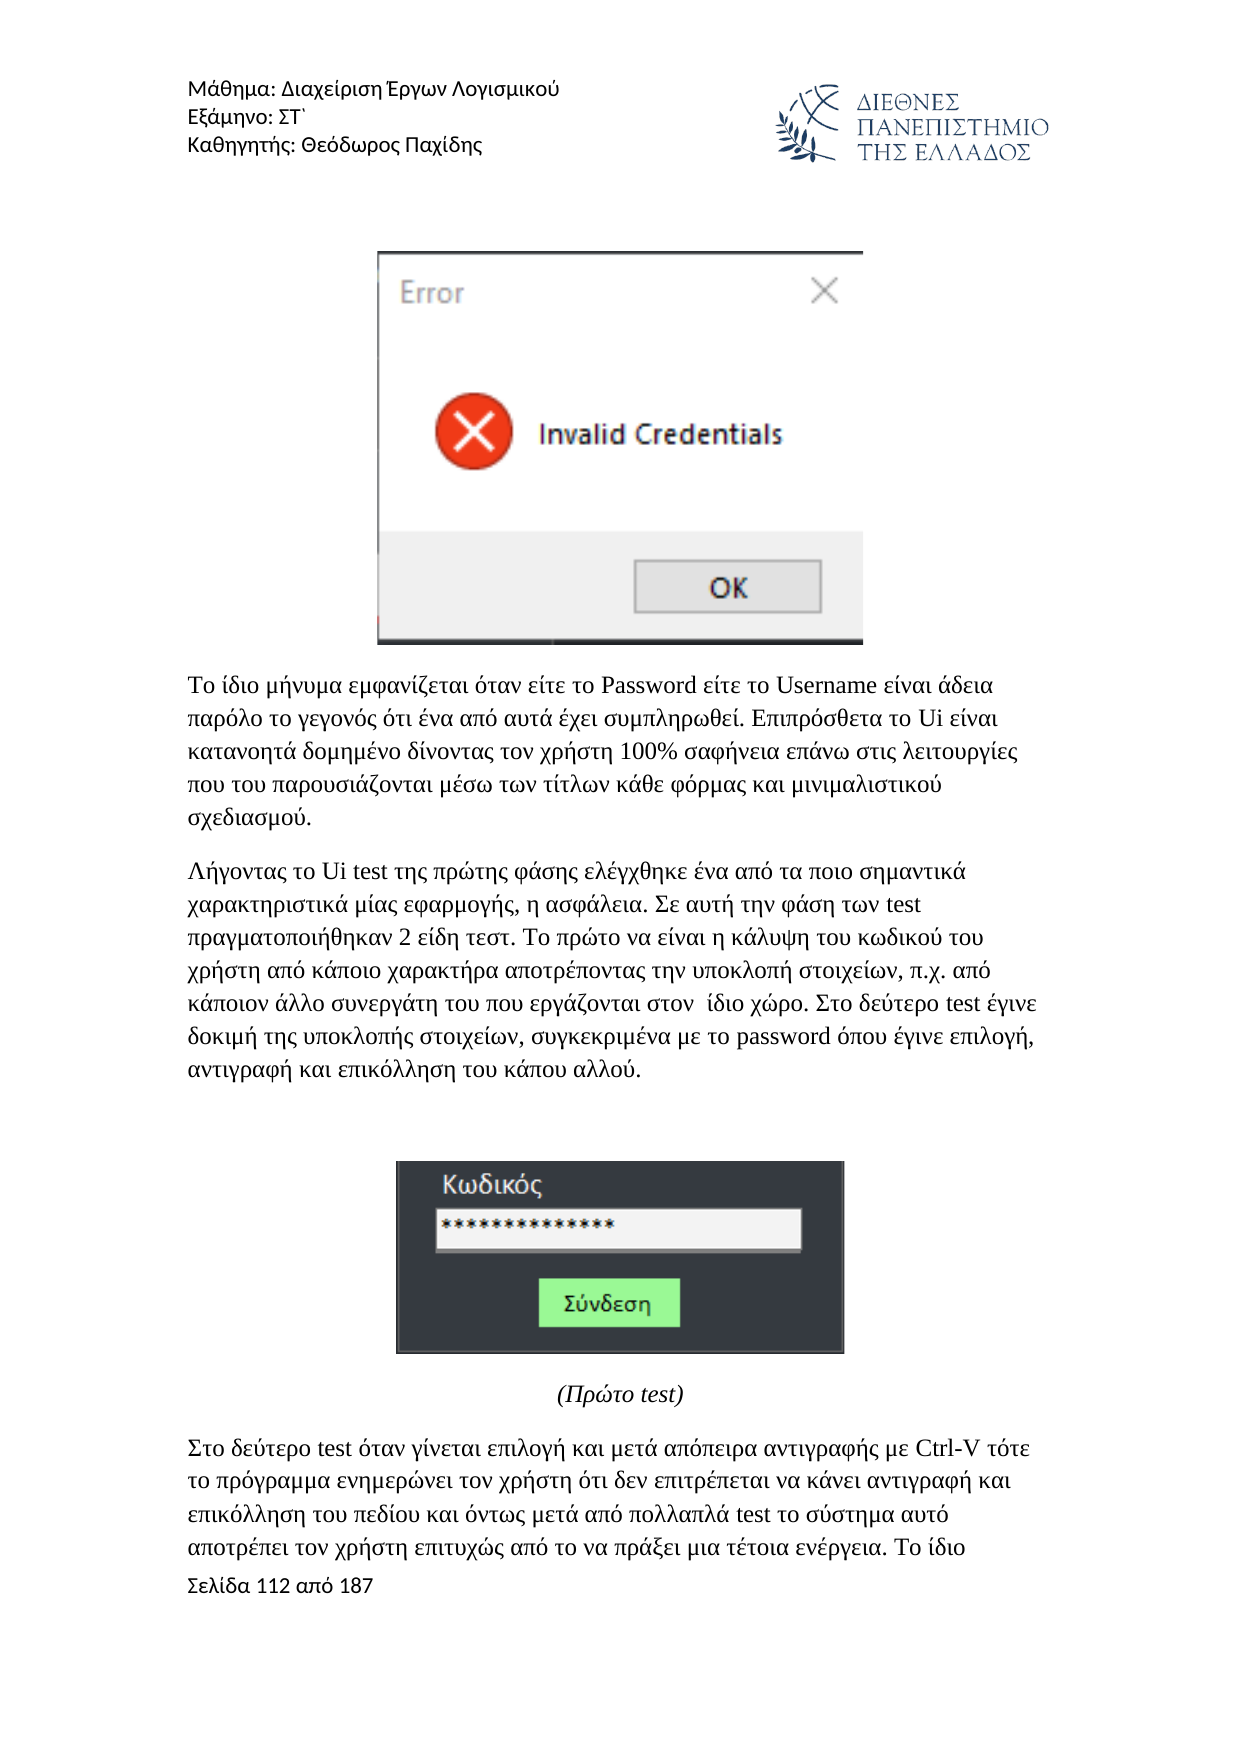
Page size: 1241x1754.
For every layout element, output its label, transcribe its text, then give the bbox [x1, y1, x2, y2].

text (Πρώτο test) [187, 1379, 1053, 1407]
text Το ίδιο μήνυμα εμφανίζεται όταν είτε το Password είτε το Username είναι άδεια παρόλο το γεγονός ότι ένα από αυτά έχει συμπληρωθεί. Επιπρόσθετα το Ui είναι κατανοητά δομημένο δίνοντας τον χρήστη 100% σαφήνεια επάνω στις λειτουργίες που του παρουσιάζονται μέσω των τίτλων κάθε φόρμας και μινιμαλιστικού σχεδιασμού. [187, 670, 1053, 831]
picture [396, 1161, 845, 1354]
picture [752, 73, 1073, 174]
text Λήγοντας το Ui test της πρώτης φάσης ελέγχθηκε ένα από τα ποιο σημαντικά χαρακτηριστικά μίας εφαρμογής, η ασφάλεια. Σε αυτή την φάση των test πραγματοποιήθηκαν 2 είδη τεστ. Το πρώτο να είναι η κάλυψη του κωδικού του χρήστη από κάποιο χαρακτήρα αποτρέποντας την υποκλοπή στοιχείων, π.χ. από κάποιον άλλο συνεργάτη του που εργάζονται στον ίδιο χώρο. Στο δεύτερο test έγινε δοκιμή της υποκλοπής στοιχείων, συγκεκριμένα με το password όπου έγινε επιλογή, αντιγραφή και επικόλληση του κάπου αλλού. [187, 856, 1053, 1083]
picture [377, 251, 864, 645]
